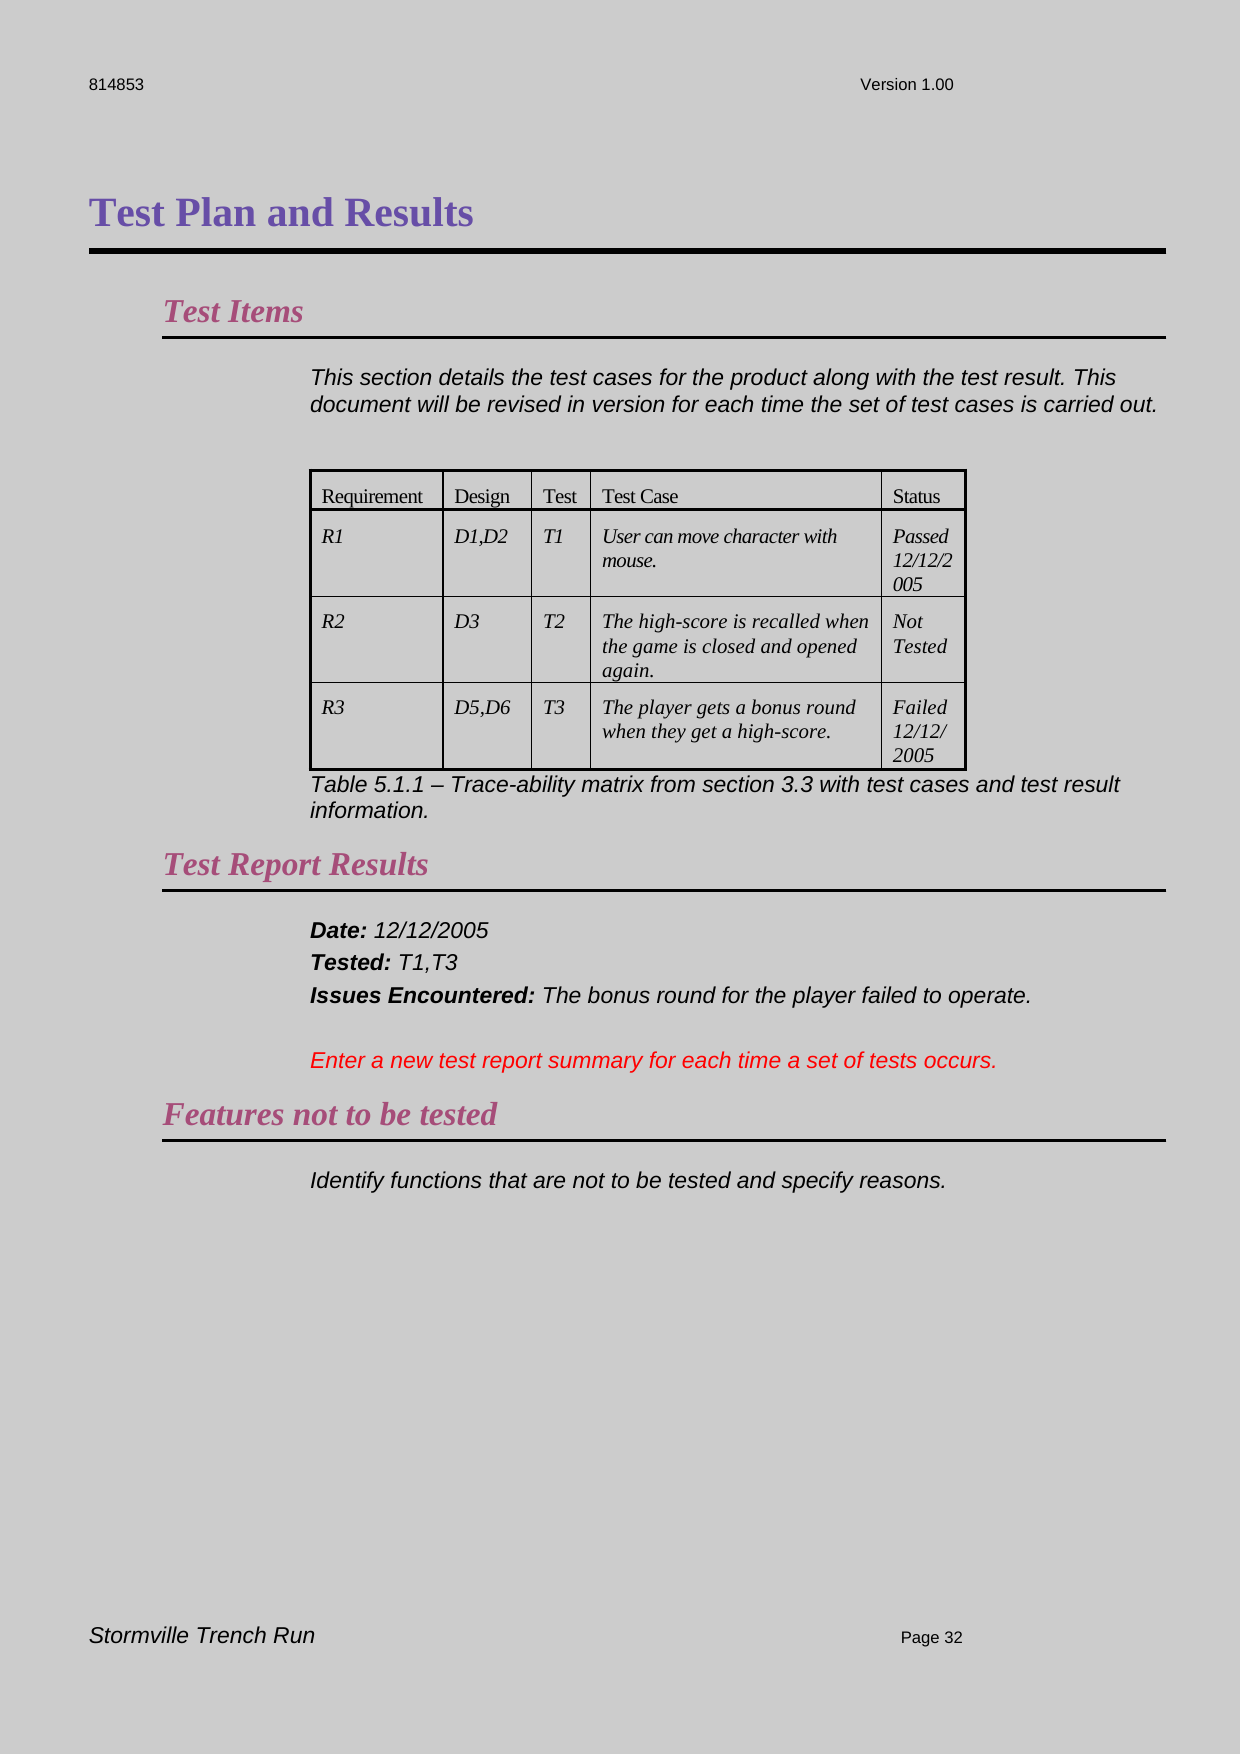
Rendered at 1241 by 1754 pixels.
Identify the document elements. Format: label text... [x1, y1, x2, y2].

table_cell The high-score is recalled when the game is closed and opened again. [591, 597, 881, 682]
table_cell R2 [312, 597, 442, 682]
table_cell R1 [312, 511, 442, 596]
subtitle Test Report Results [162, 844, 1166, 889]
table_cell D5,D6 [444, 683, 531, 767]
subtitle Features not to be tested [162, 1094, 1166, 1139]
table_header Status [882, 472, 964, 508]
list Date: 12/12/2005 [310, 917, 1166, 943]
table_cell D3 [444, 597, 531, 682]
table_cell Not Tested [882, 597, 964, 682]
table_cell R3 [312, 683, 442, 767]
list Tested: T1,T3 [310, 949, 1166, 976]
table_cell Passed 12/12/2005 [882, 511, 964, 596]
list Enter a new test report summary for each time a set of tests occurs. [310, 1047, 1166, 1073]
table_header Requirement [312, 472, 442, 508]
table_cell User can move character with mouse. [591, 511, 881, 596]
table_cell T3 [532, 683, 590, 767]
table_cell T1 [532, 511, 590, 596]
list Issues Encountered: The bonus round for the player failed to operate. [310, 982, 1166, 1008]
table_header Test Case [591, 472, 881, 508]
table_cell Failed 12/12/2005 [882, 683, 964, 767]
table_cell D1,D2 [444, 511, 531, 596]
text Identify functions that are not to be tested and specify reasons. [310, 1167, 1166, 1193]
table_header Design [444, 472, 531, 508]
table_cell The player gets a bonus round when they get a high-score. [591, 683, 881, 767]
table_header Test [532, 472, 590, 508]
text Table 5.1.1 – Trace-ability matrix from section 3.3 with test cases and test result information. [310, 771, 1166, 823]
table_cell T2 [532, 597, 590, 682]
subtitle Test Items [162, 292, 1166, 336]
text This section details the test cases for the product along with the test result. This document will be revised in version for each time the set of test cases is carried out. [310, 364, 1166, 417]
subtitle Test Plan and Results [88, 187, 1166, 254]
